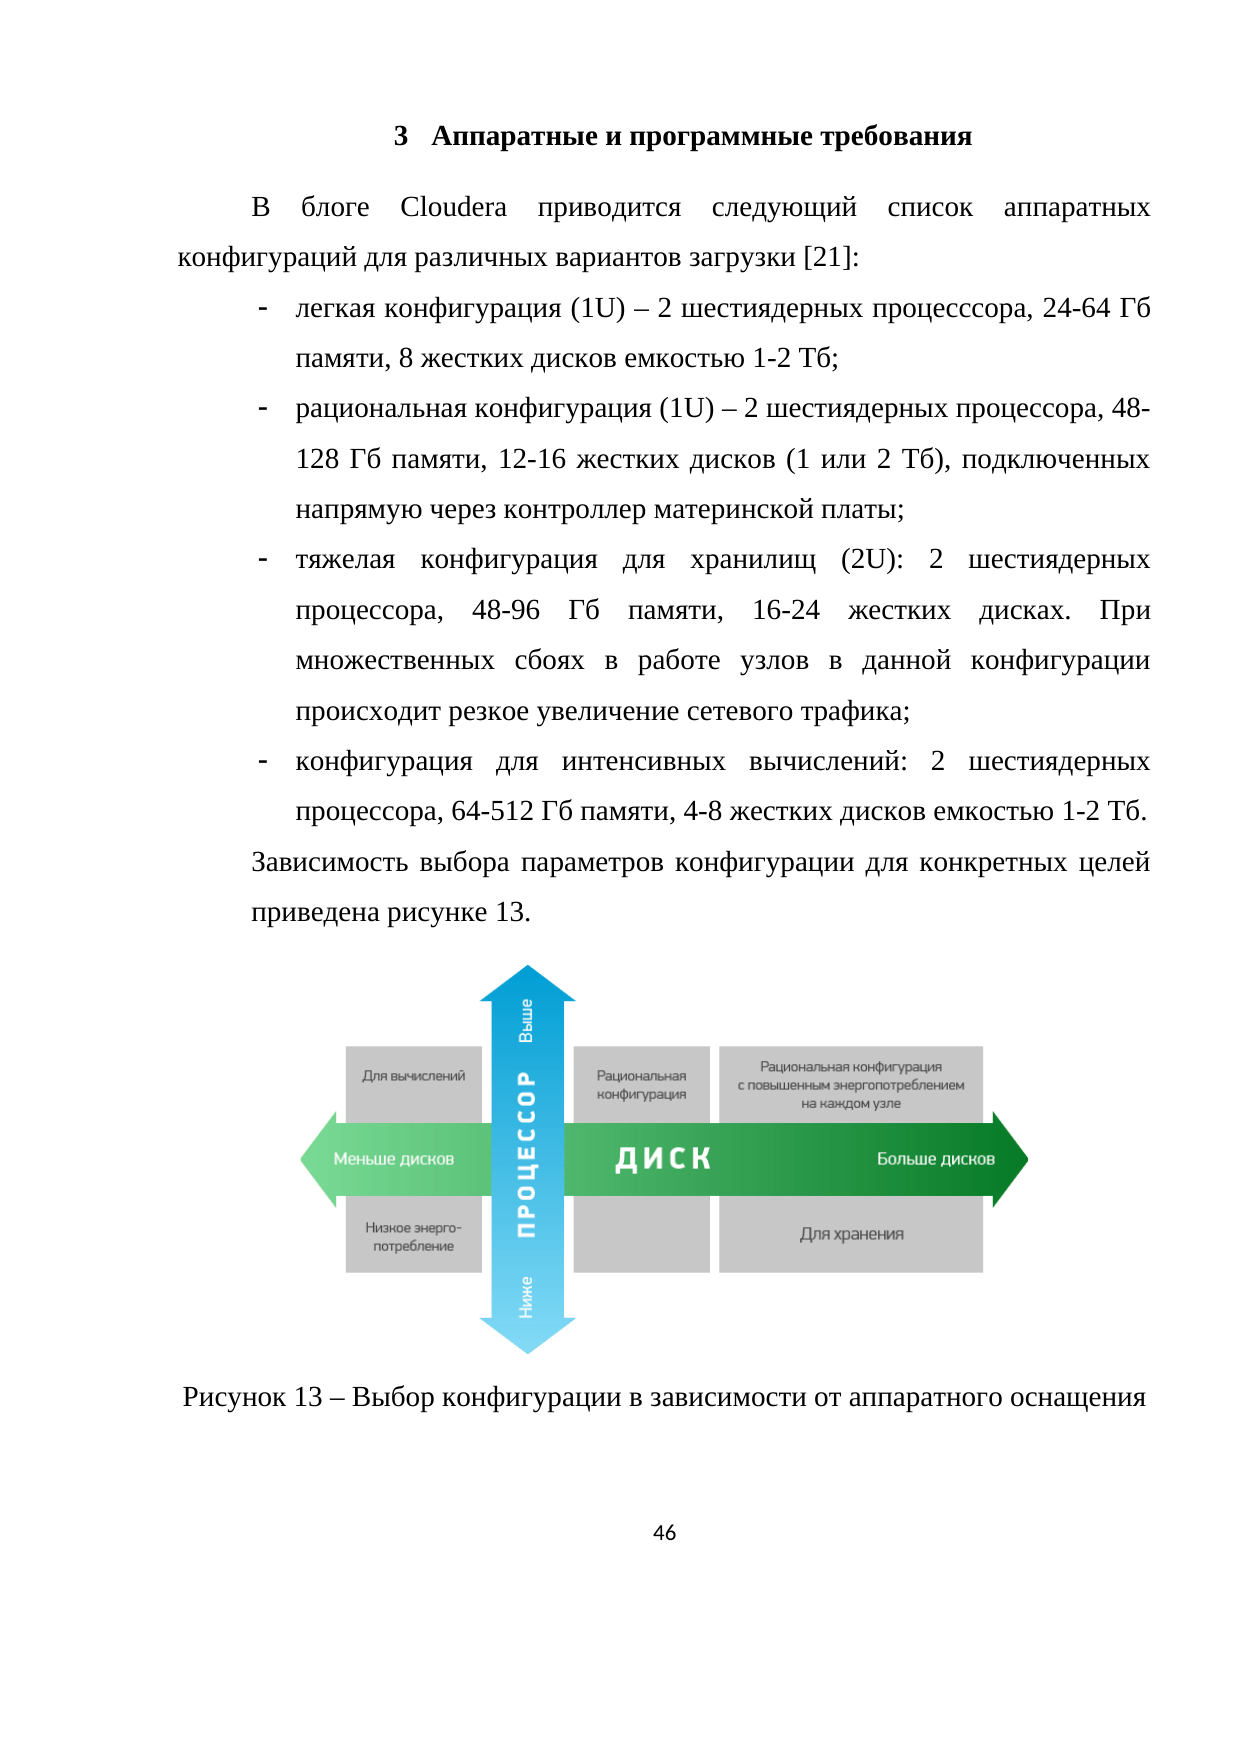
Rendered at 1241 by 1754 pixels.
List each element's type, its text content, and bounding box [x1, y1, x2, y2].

text легкая конфигурация (1U) – 2 шестиядерных процесссора, 24-64 Гб памяти, 8 жестких дисков емкостью 1-2 Тб; [258, 290, 1152, 374]
list Аппаратные и программные требования [215, 118, 1152, 152]
text Рисунок 13 – Выбор конфигурации в зависимости от аппаратного оснащения [177, 1379, 1152, 1413]
picture [300, 965, 1029, 1354]
text конфигурация для интенсивных вычислений: 2 шестиядерных процессора, 64-512 Гб памяти, 4-8 жестких дисков емкостью 1-2 Тб. [258, 743, 1152, 827]
text рациональная конфигурация (1U) – 2 шестиядерных процессора, 48-128 Гб памяти, 12-16 жестких дисков (1 или 2 Тб), подключенных напрямую через контроллер материнской платы; [258, 391, 1152, 525]
list Зависимость выбора параметров конфигурации для конкретных целей приведена рисунке 13. [251, 844, 1152, 928]
text В блоге Cloudera приводится следующий список аппаратных конфигураций для различных вариантов загрузки [21]: [177, 189, 1152, 273]
text тяжелая конфигурация для хранилищ (2U): 2 шестиядерных процессора, 48-96 Гб памяти, 16-24 жестких дисках. При множественных сбоях в работе узлов в данной конфигурации происходит резкое увеличение сетевого трафика; [258, 542, 1152, 726]
